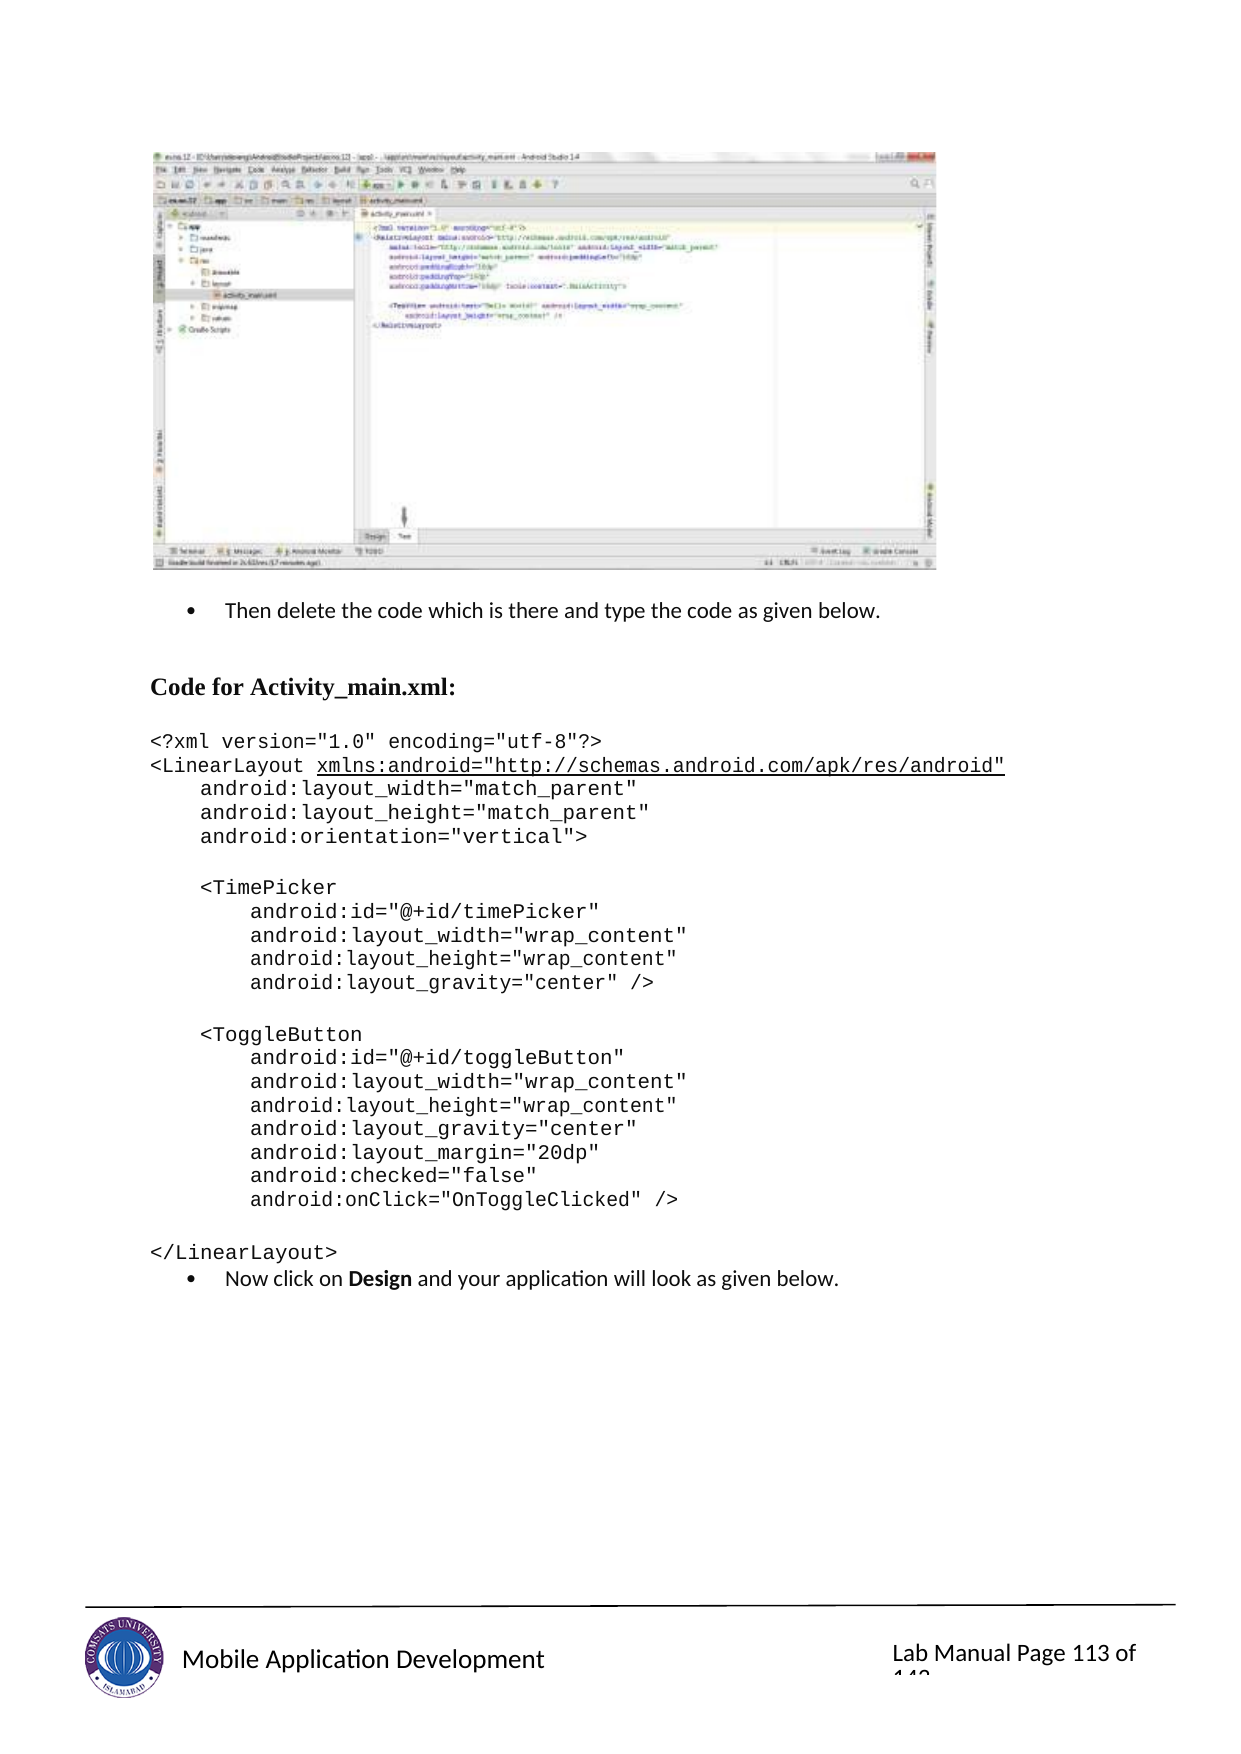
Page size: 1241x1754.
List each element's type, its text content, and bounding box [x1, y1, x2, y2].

text </LinearLayout> [150, 1241, 1182, 1264]
list Then delete the code which is there and type the code as given below. [187, 596, 1182, 624]
text <TimePicker [200, 877, 1182, 901]
list Now click on Design and your application will look as given below. [187, 1264, 1182, 1292]
text <LinearLayout xmlns:android="http://schemas.android.com/apk/res/android" android:layout_width="match_parent" android:layout_height="match_parent" android:orientation="vertical"> [150, 755, 1028, 849]
text <ToggleButton [200, 1023, 1182, 1047]
text android:id="@+id/toggleButton" android:layout_width="wrap_content" android:layout_height="wrap_content" android:layout_gravity="center" android:layout_margin="20dp" android:checked="false" android:onClick="OnToggleClicked" /> [250, 1047, 750, 1213]
text <?xml version="1.0" encoding="utf-8"?> [150, 731, 1182, 754]
text Code for Activity_main.xml: [150, 672, 1182, 701]
text android:id="@+id/timePicker" android:layout_width="wrap_content" android:layout_height="wrap_content" android:layout_gravity="center" /> [250, 901, 999, 996]
picture [85, 1617, 165, 1698]
picture [153, 152, 937, 570]
